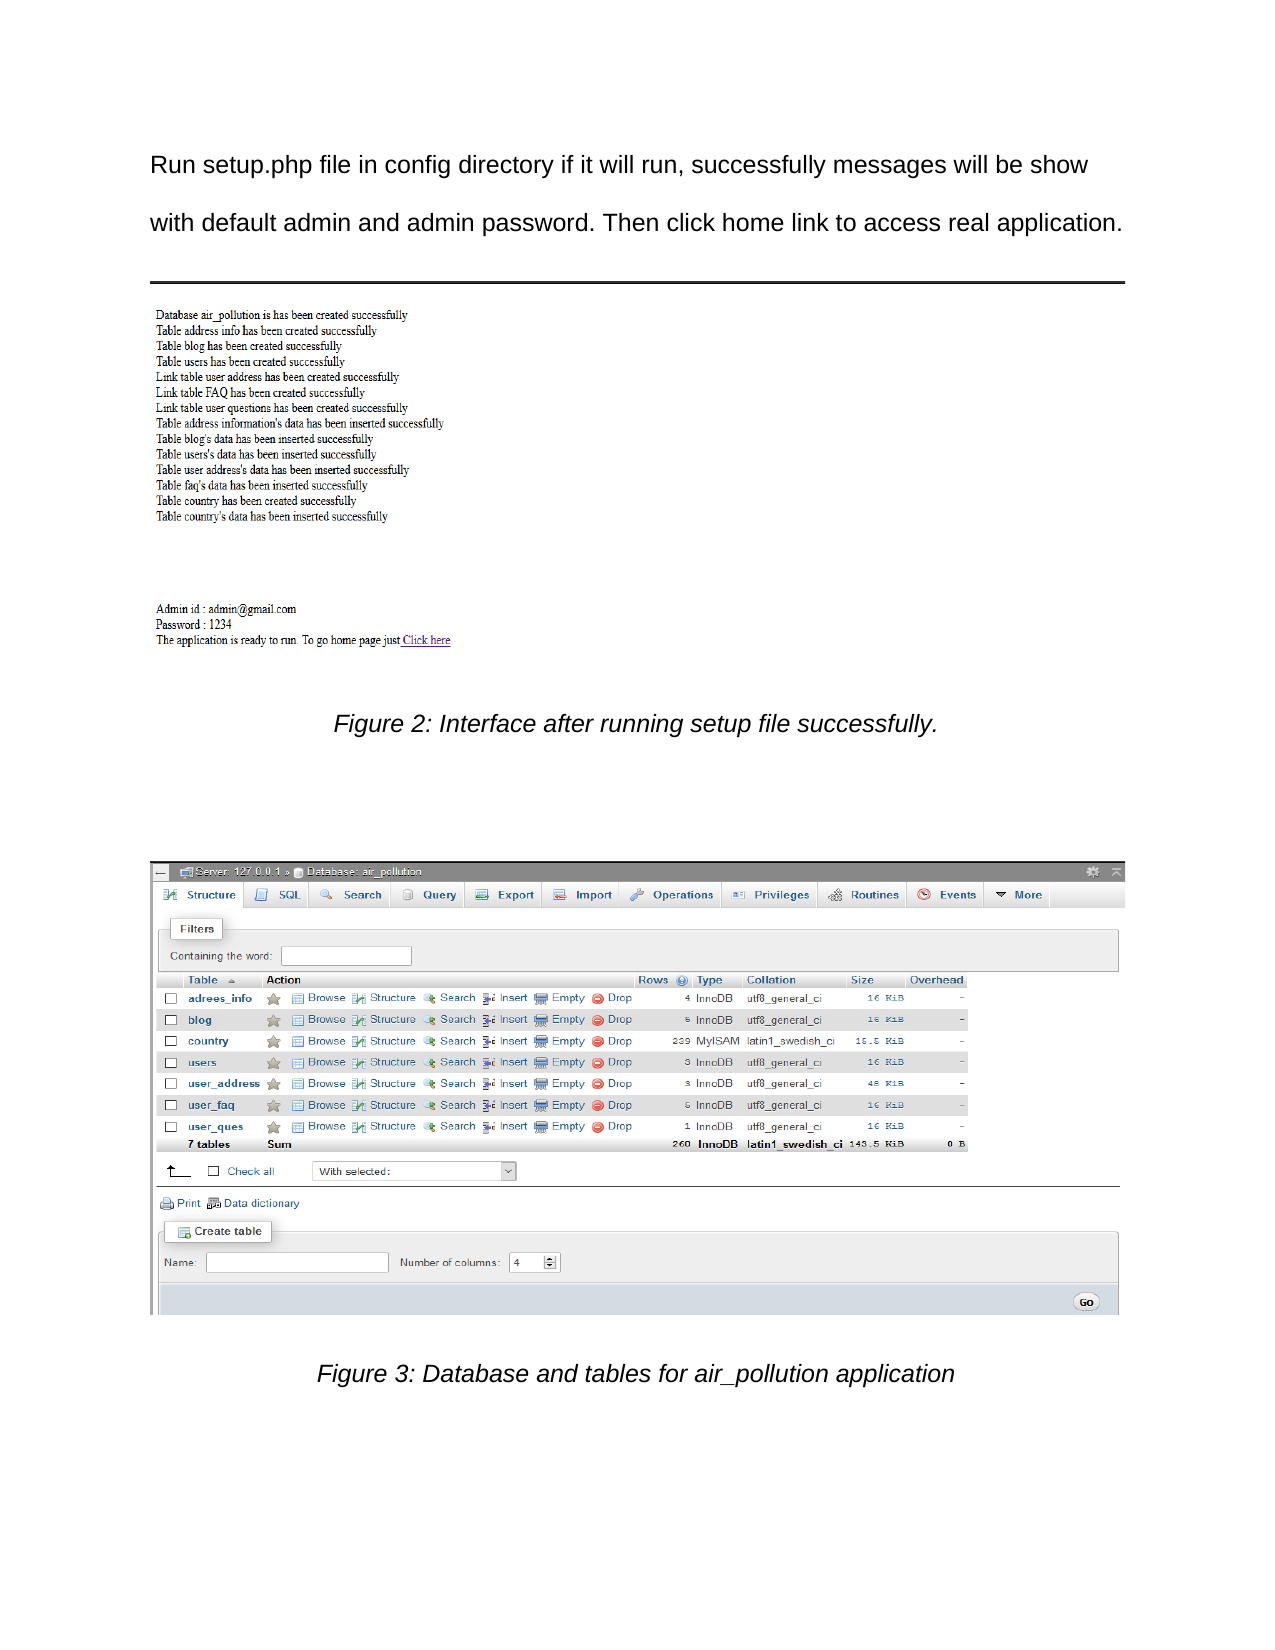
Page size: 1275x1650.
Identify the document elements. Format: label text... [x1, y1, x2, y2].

picture [150, 281, 1125, 665]
text Figure 2: Interface after running setup file successfully. [150, 709, 1125, 738]
text Run setup.php file in config directory if it will run, successfully messages will be show with default admin and admin password. Then click home link to access real application. [150, 150, 1125, 236]
picture [150, 861, 1125, 1315]
text Figure 3: Database and tables for air_pollution application [150, 1359, 1125, 1388]
